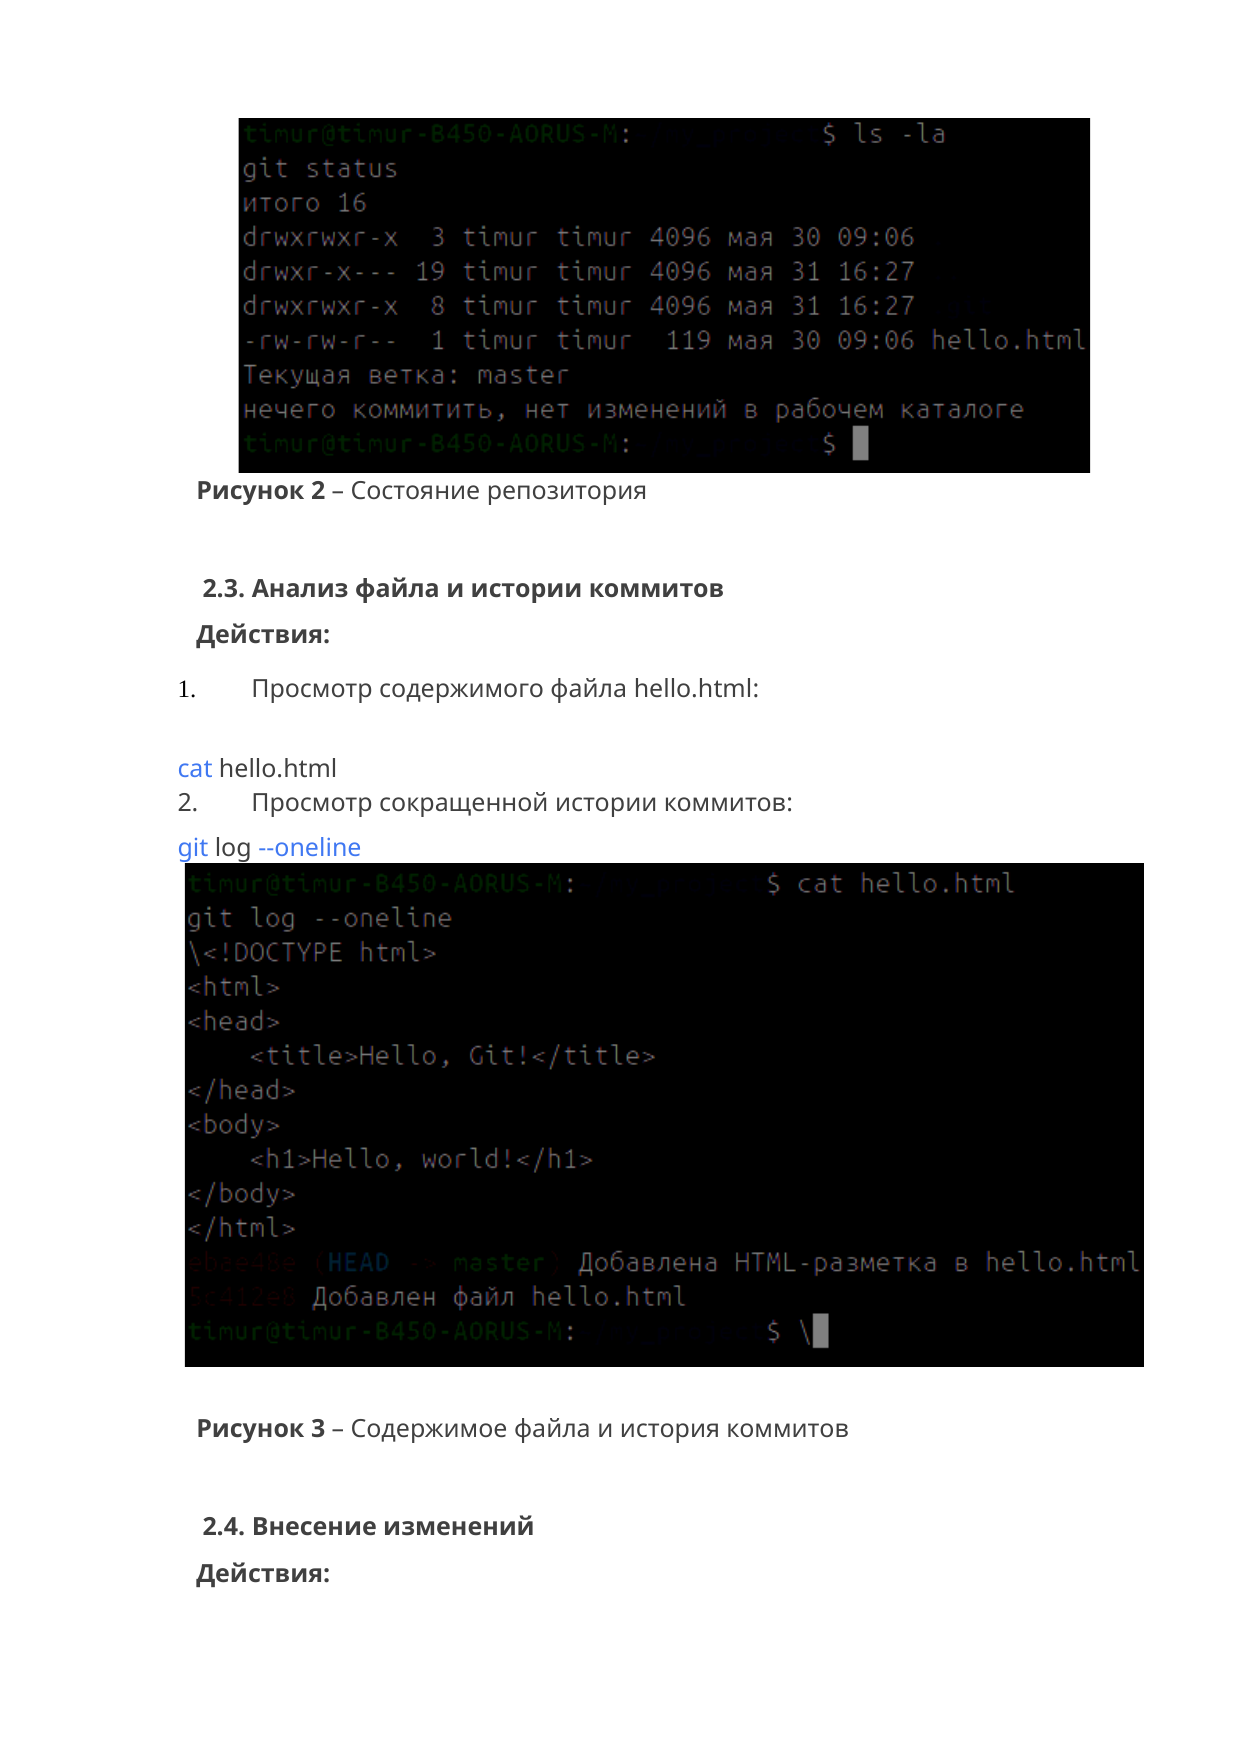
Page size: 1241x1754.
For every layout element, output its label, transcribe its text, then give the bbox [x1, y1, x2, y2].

text git log --oneline [177, 830, 1152, 864]
subtitle 2.3. Анализ файла и истории коммитов [202, 570, 1152, 604]
list Просмотр содержимого файла hello.html: [177, 671, 1152, 705]
text Рисунок 2 – Состояние репозитория [196, 118, 1152, 507]
text Действия: [196, 1555, 1152, 1589]
text Действия: [196, 617, 1152, 651]
subtitle 2.4. Внесение изменений [202, 1509, 1152, 1543]
list Просмотр сокращенной истории коммитов: [177, 784, 1152, 818]
text cat hello.html [177, 750, 1152, 784]
text Рисунок 3 – Содержимое файла и история коммитов [196, 864, 1152, 1445]
